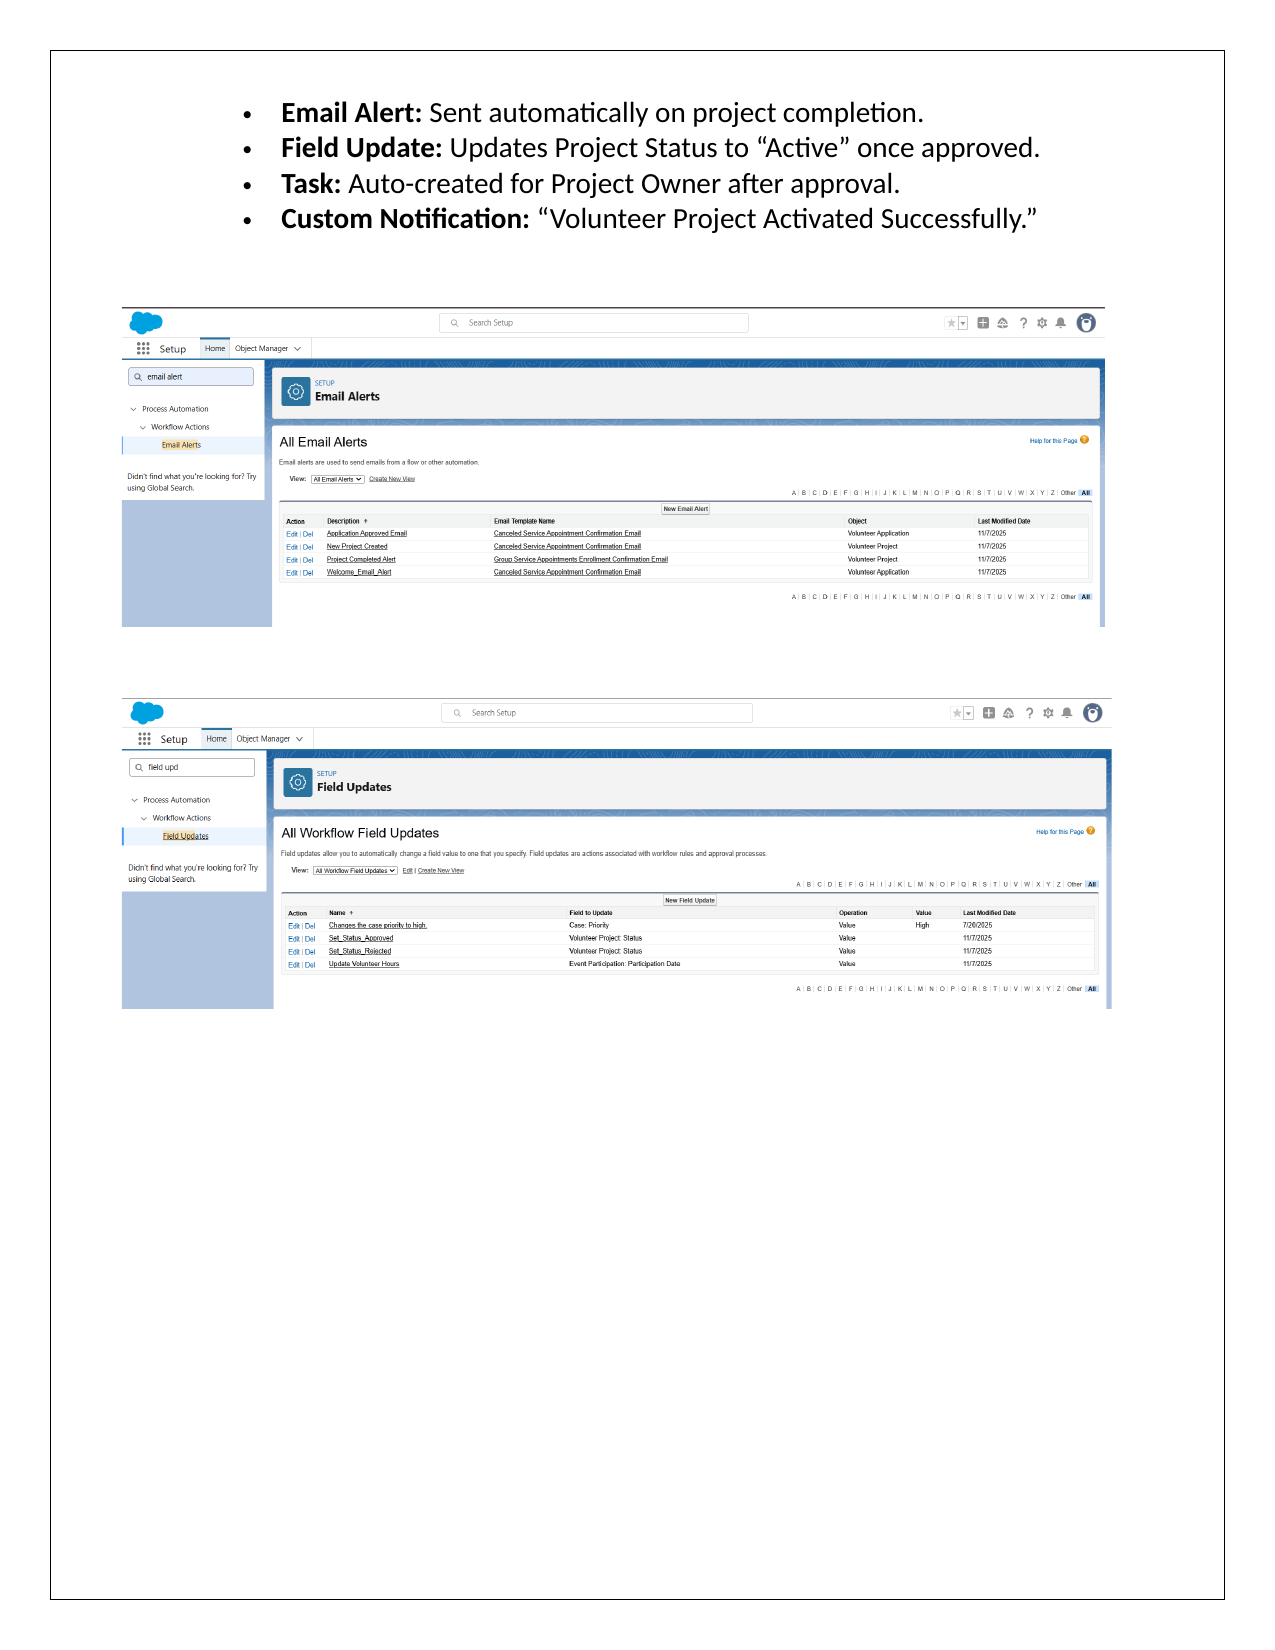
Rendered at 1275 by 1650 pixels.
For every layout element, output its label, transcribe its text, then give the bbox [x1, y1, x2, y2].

list Custom Notification: “Volunteer Project Activated Successfully.” [244, 201, 1125, 236]
list Email Alert: Sent automatically on project completion. [244, 94, 1125, 129]
picture [121, 307, 1105, 627]
list Task: Auto-created for Project Owner after approval. [244, 165, 1125, 201]
picture [121, 698, 1112, 1009]
list Field Update: Updates Project Status to “Active” once approved. [244, 129, 1125, 165]
